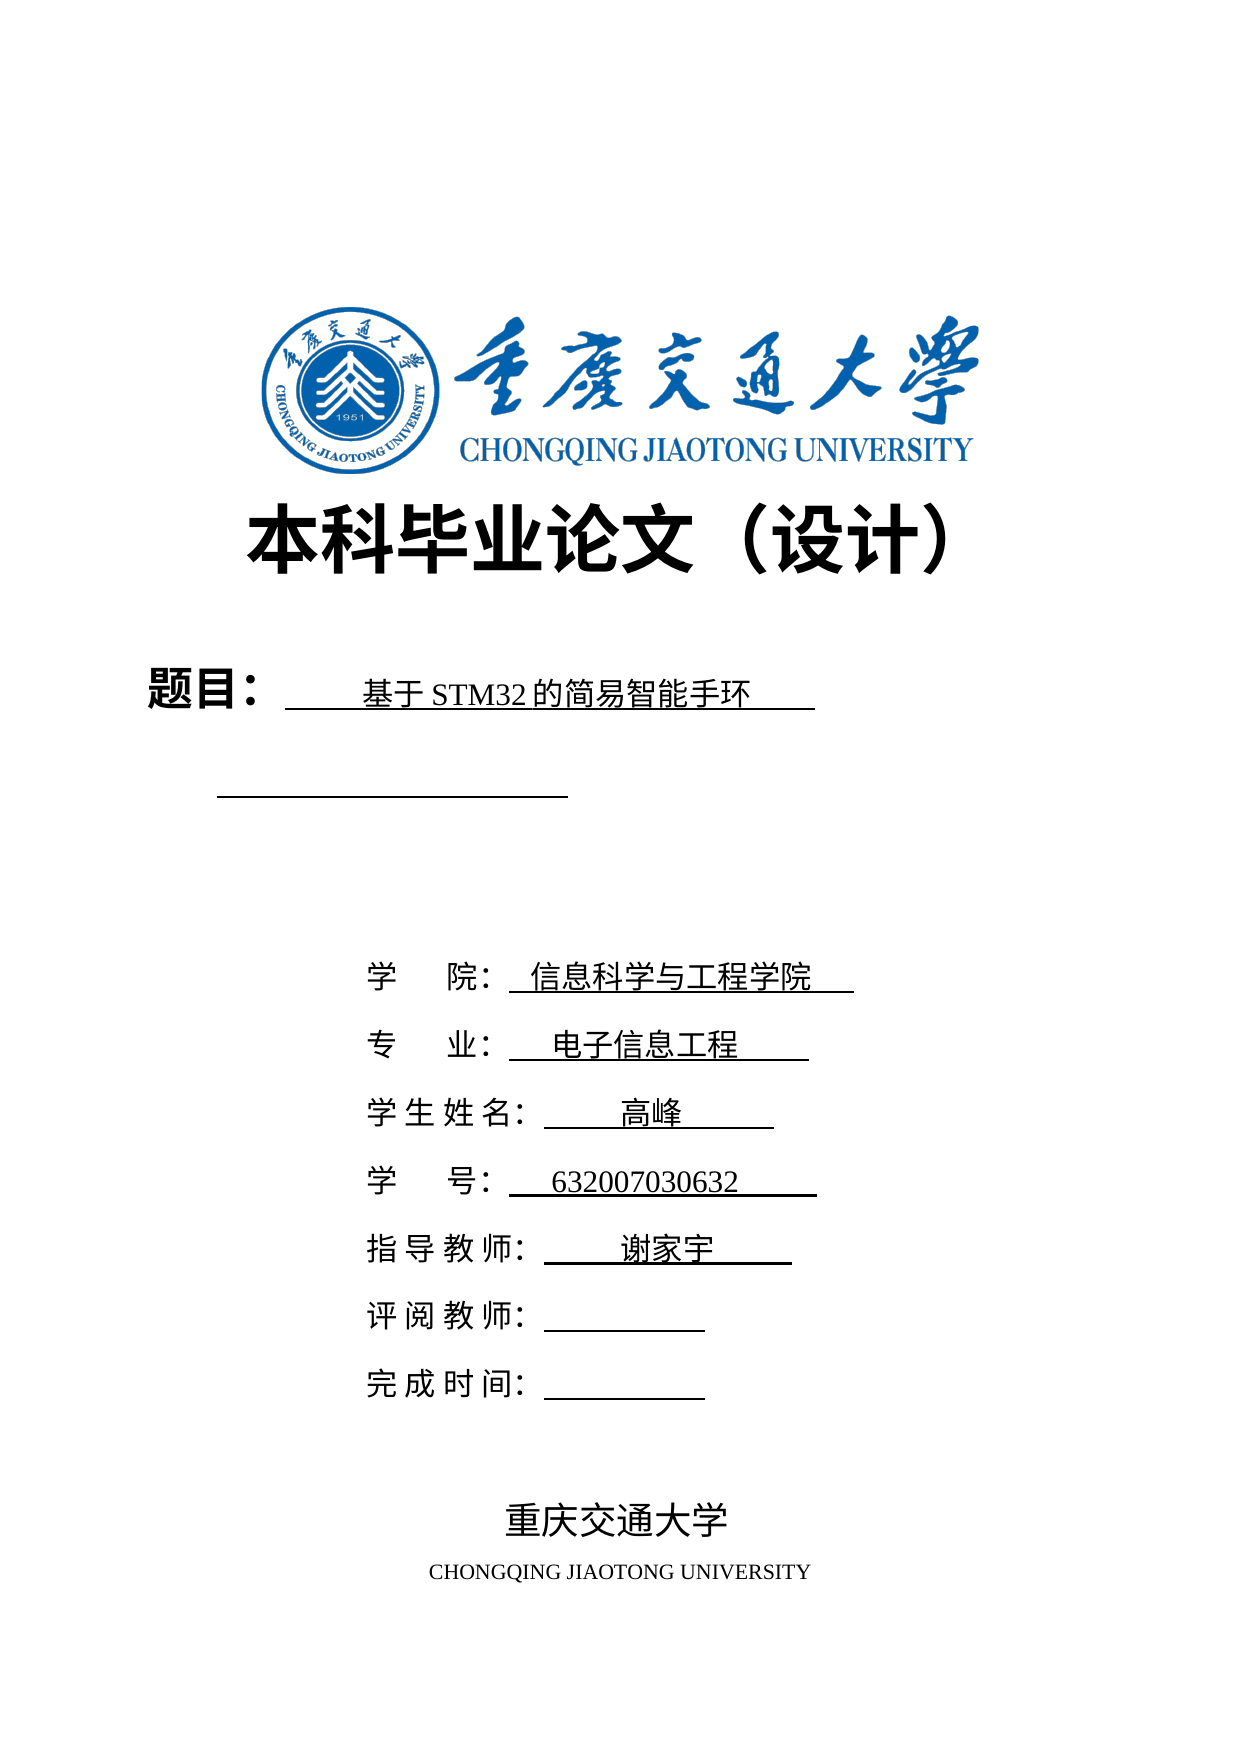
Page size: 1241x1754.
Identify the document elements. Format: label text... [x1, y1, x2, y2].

text 题目： 基于STM32的简易智能手环 [148, 652, 1092, 718]
text 指 导 教 师： 谢家宇 [148, 1224, 1092, 1269]
text 本科毕业论文（设计） [148, 480, 1092, 589]
text 学 院： 信息科学与工程学院 [148, 952, 1092, 998]
text 学 号： 632007030632 [148, 1156, 1092, 1201]
text 完 成 时 间： [148, 1359, 1092, 1404]
text 专 业： 电子信息工程 [148, 1020, 1092, 1065]
picture [261, 307, 979, 474]
text 学 生 姓 名： 高峰 [148, 1088, 1092, 1133]
text 评 阅 教 师： [148, 1291, 1092, 1337]
text 重庆交通大学 [148, 1491, 1092, 1545]
text CHONGQING JIAOTONG UNIVERSITY [148, 1559, 1092, 1584]
